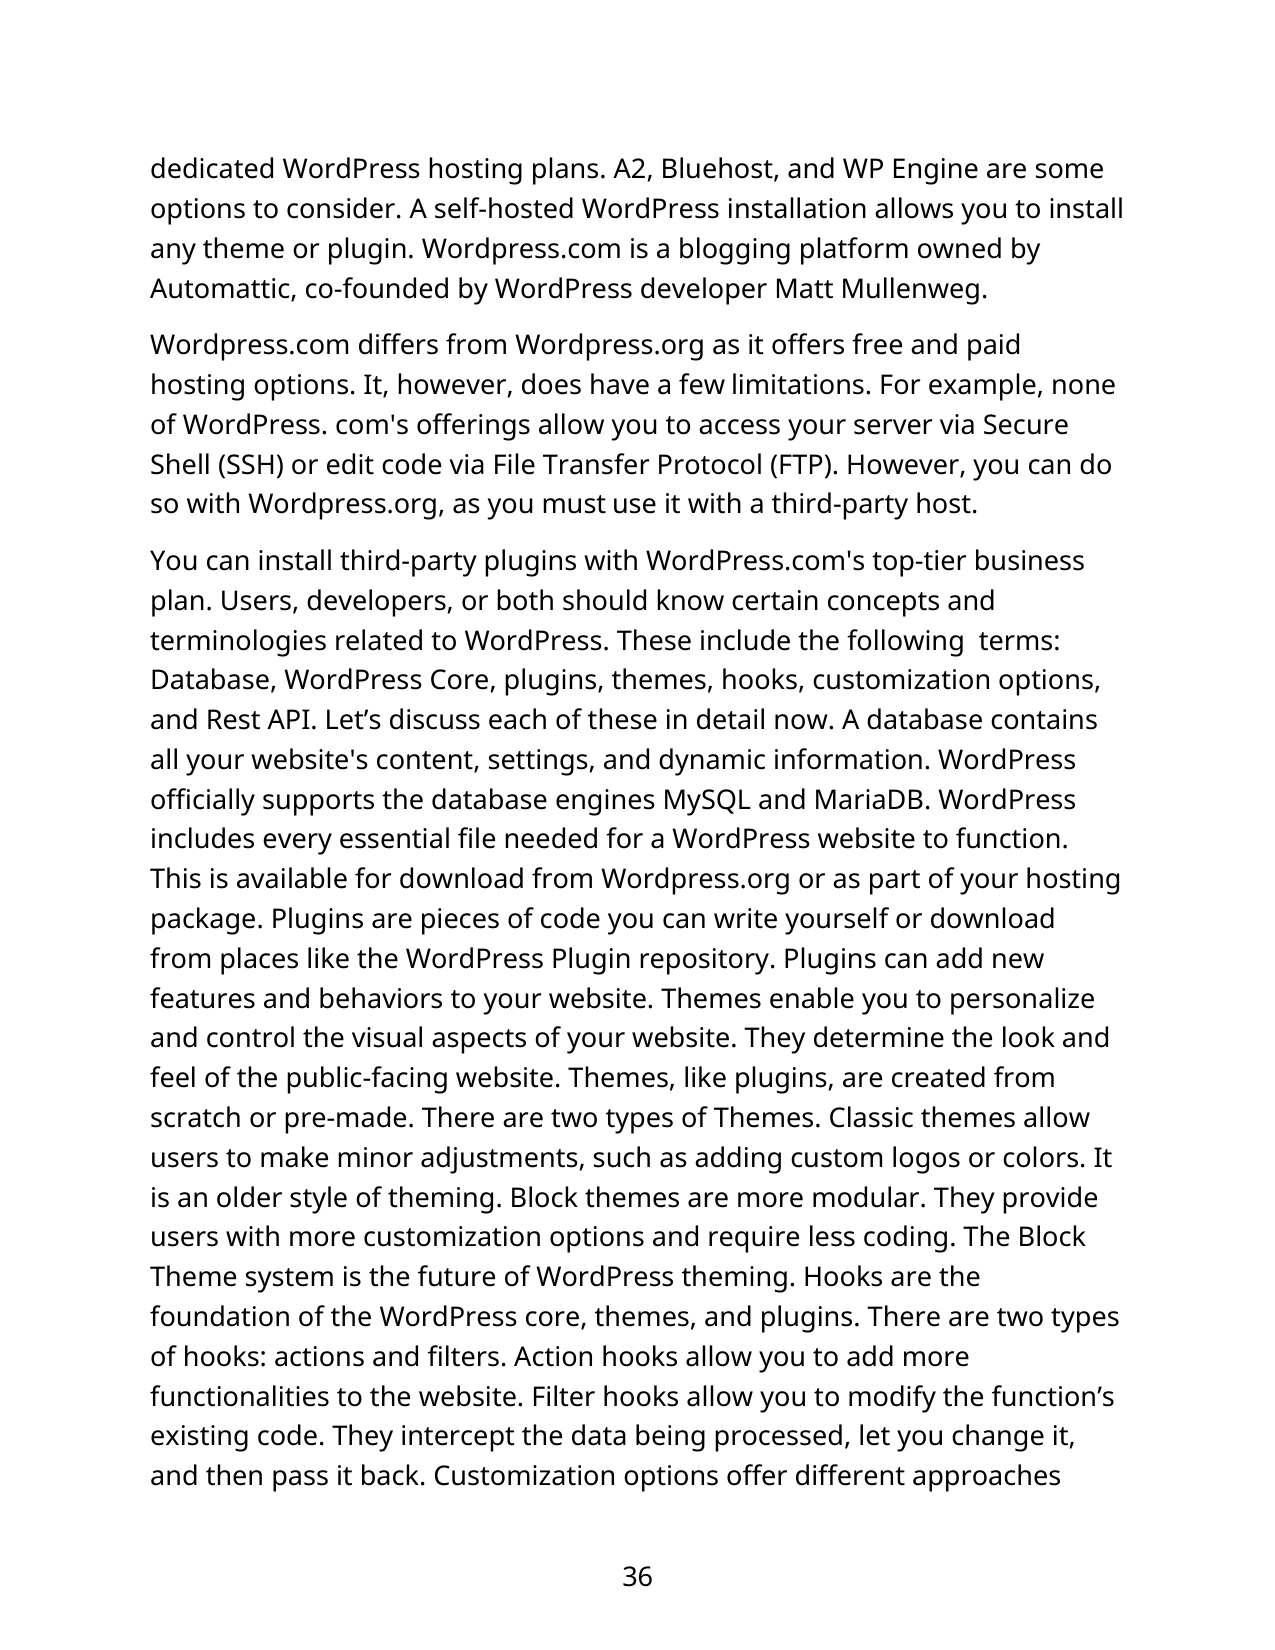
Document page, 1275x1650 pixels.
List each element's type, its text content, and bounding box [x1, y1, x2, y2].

text Wordpress.com differs from Wordpress.org as it offers free and paid hosting options. It, however, does have a few limitations. For example, none of WordPress. com's offerings allow you to access your server via Secure Shell (SSH) or edit code via File Transfer Protocol (FTP). However, you can do so with Wordpress.org, as you must use it with a third-party host. [150, 326, 1125, 522]
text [150, 150, 1125, 306]
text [150, 541, 1125, 1493]
